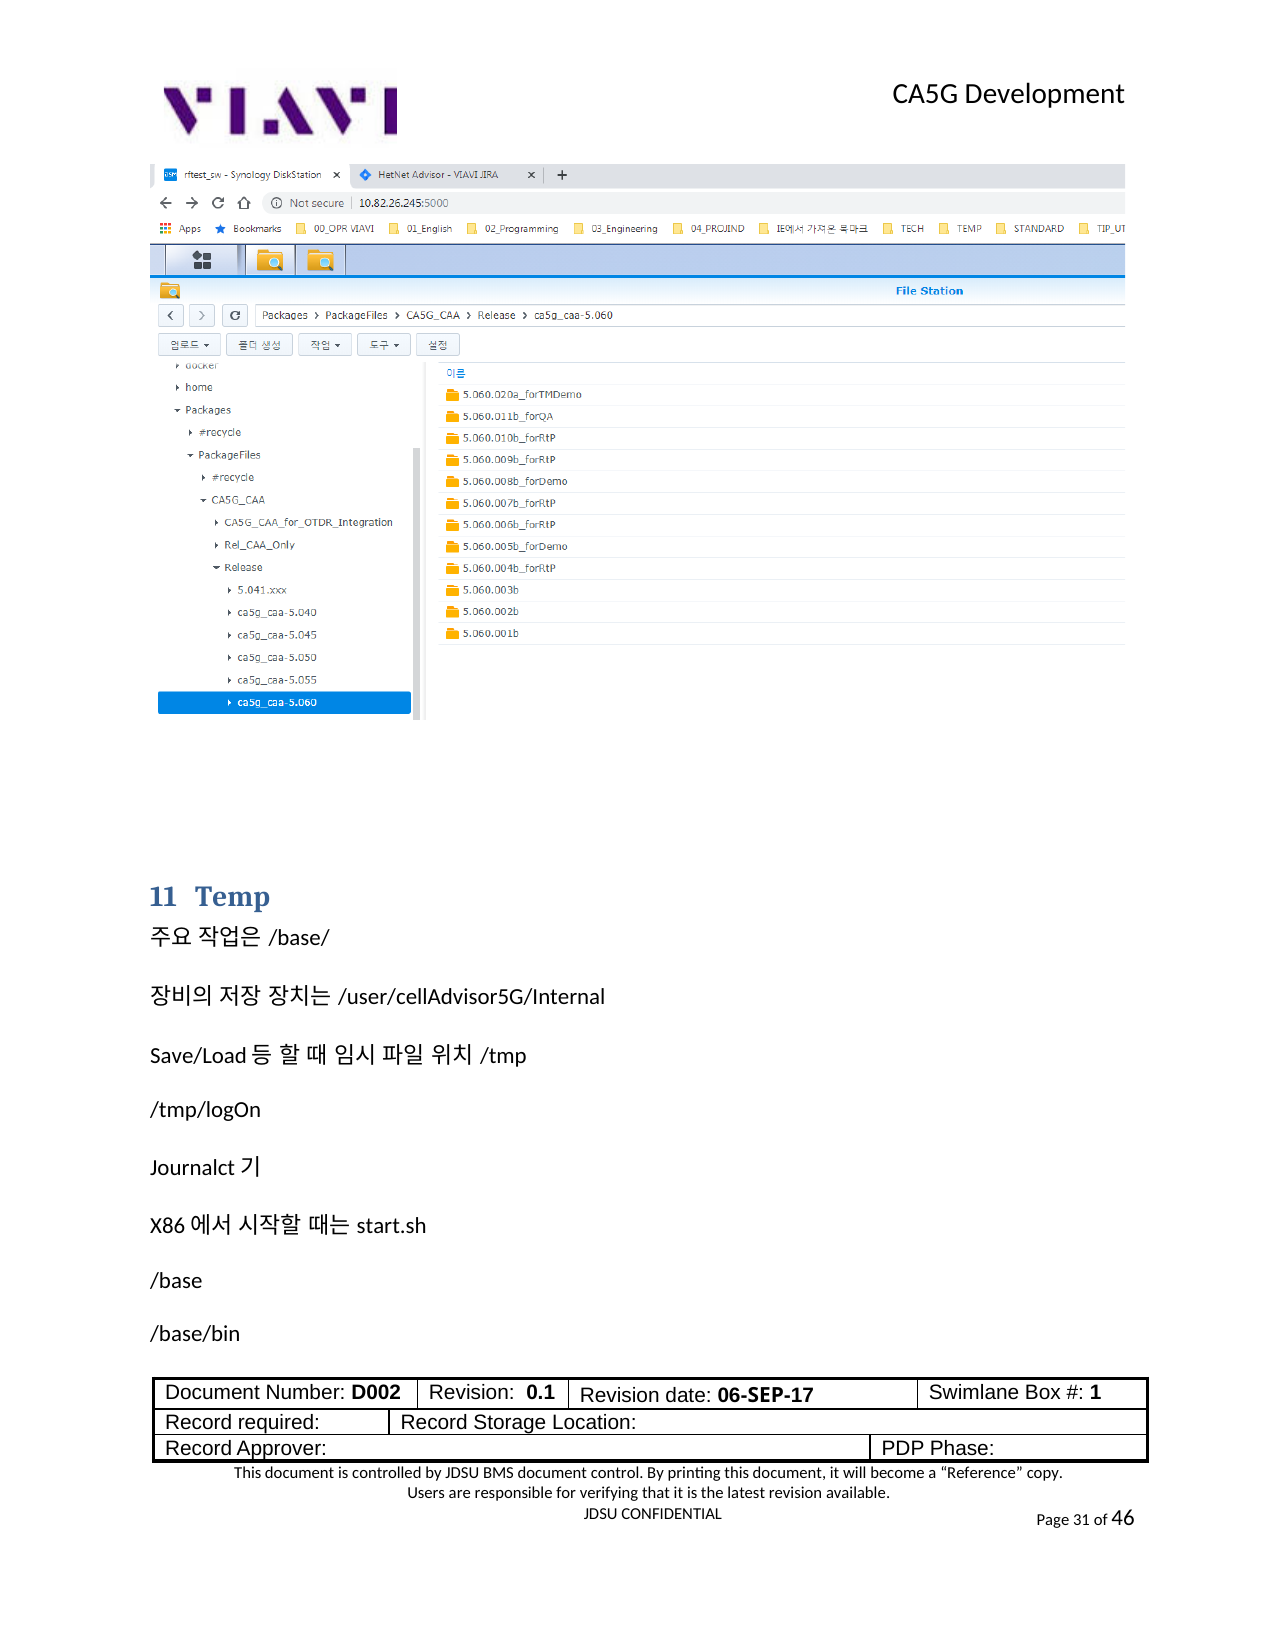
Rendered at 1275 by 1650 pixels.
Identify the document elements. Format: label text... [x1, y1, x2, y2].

text 장비의 저장 장치는 /user/cellAdvisor5G/Internal [150, 977, 1125, 1011]
text Save/Load등 할 때 임시 파일 위치 /tmp [150, 1036, 1125, 1070]
text Journalct기 [150, 1148, 1125, 1182]
picture [162, 68, 397, 146]
text /base [150, 1266, 1125, 1294]
text /base/bin [150, 1319, 1125, 1347]
subtitle Temp [150, 880, 1125, 913]
text X86에서 시작할 때는 start.sh [150, 1207, 1125, 1241]
text 주요 작업은 /base/ [150, 918, 1125, 952]
text /tmp/logOn [150, 1095, 1125, 1123]
picture [150, 164, 1125, 720]
